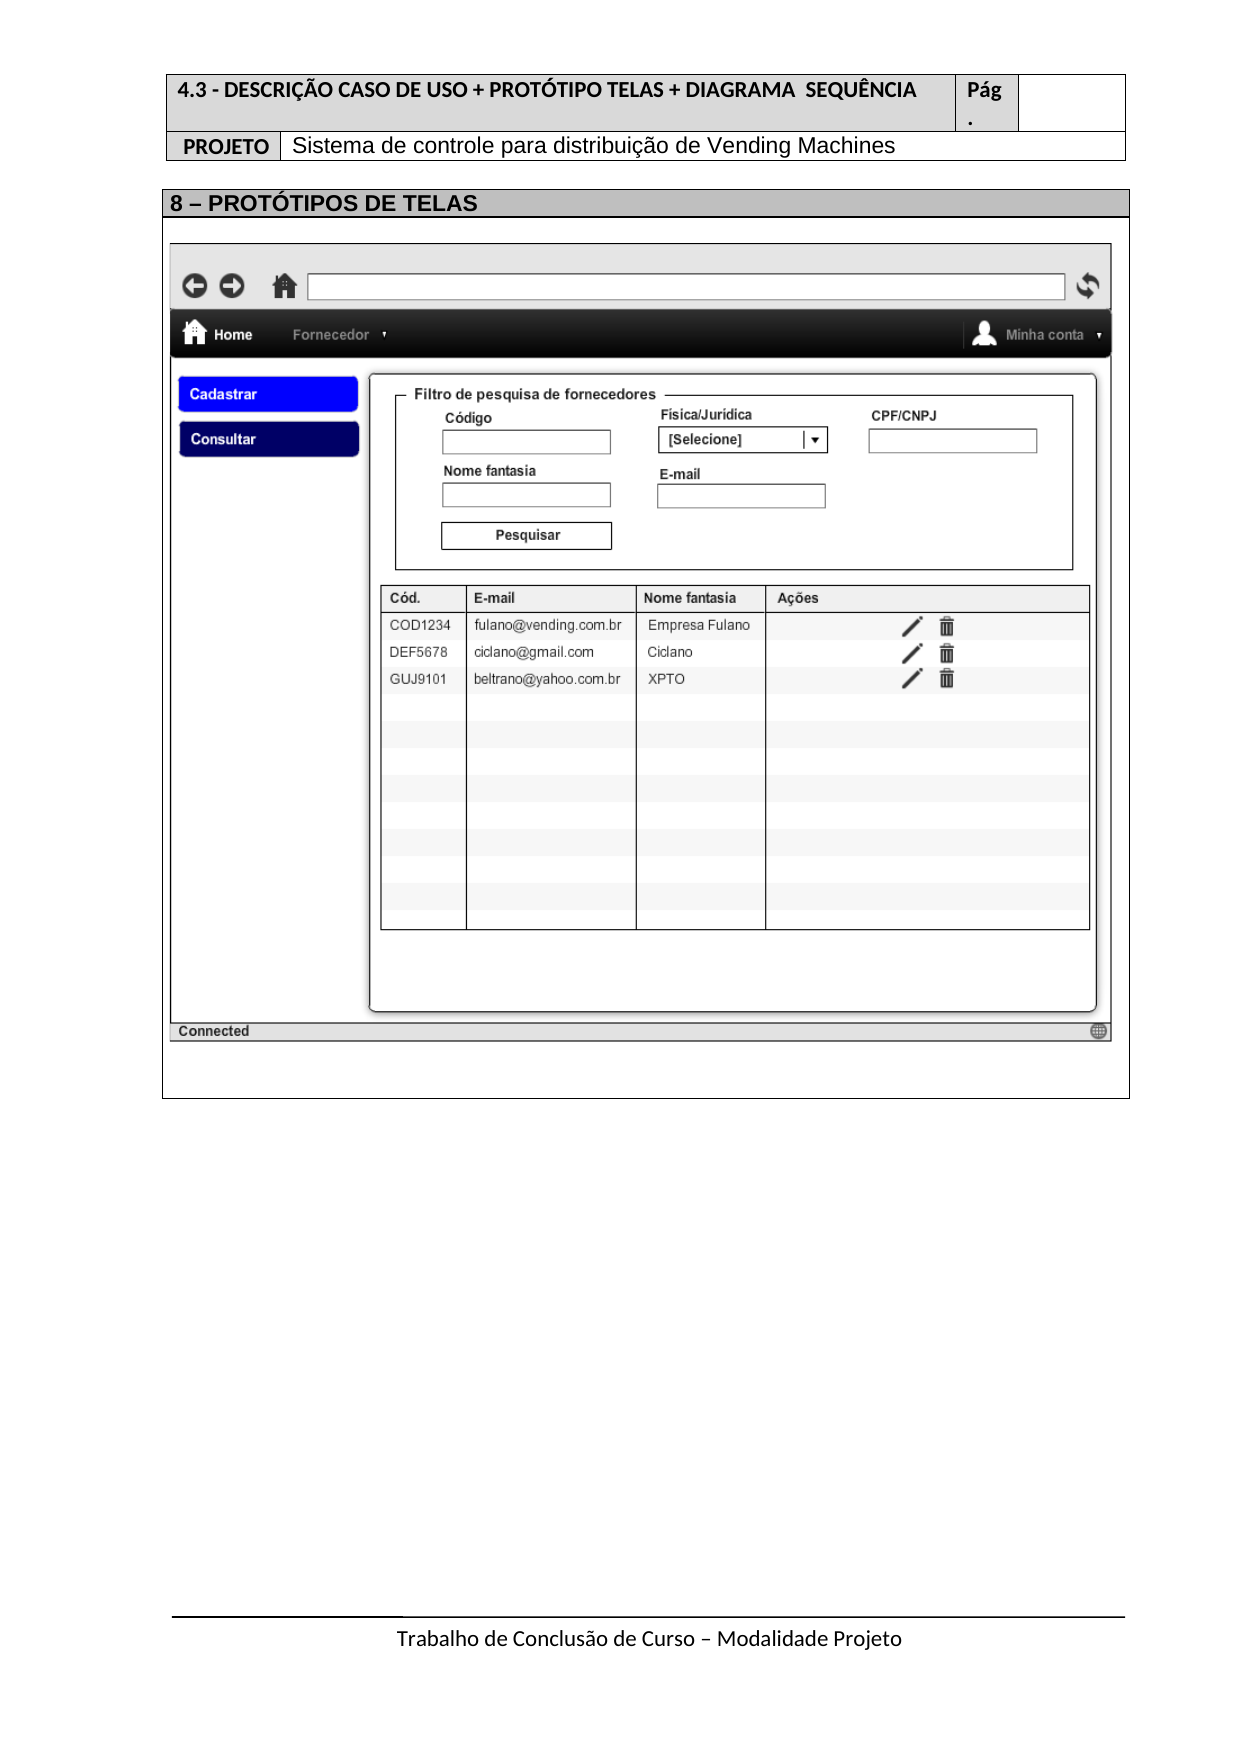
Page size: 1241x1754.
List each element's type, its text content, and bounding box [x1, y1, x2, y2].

picture [169, 243, 1115, 1045]
table_cell [163, 218, 1129, 1098]
table_header 8 – PROTÓTIPOS DE TELAS [163, 190, 1129, 216]
